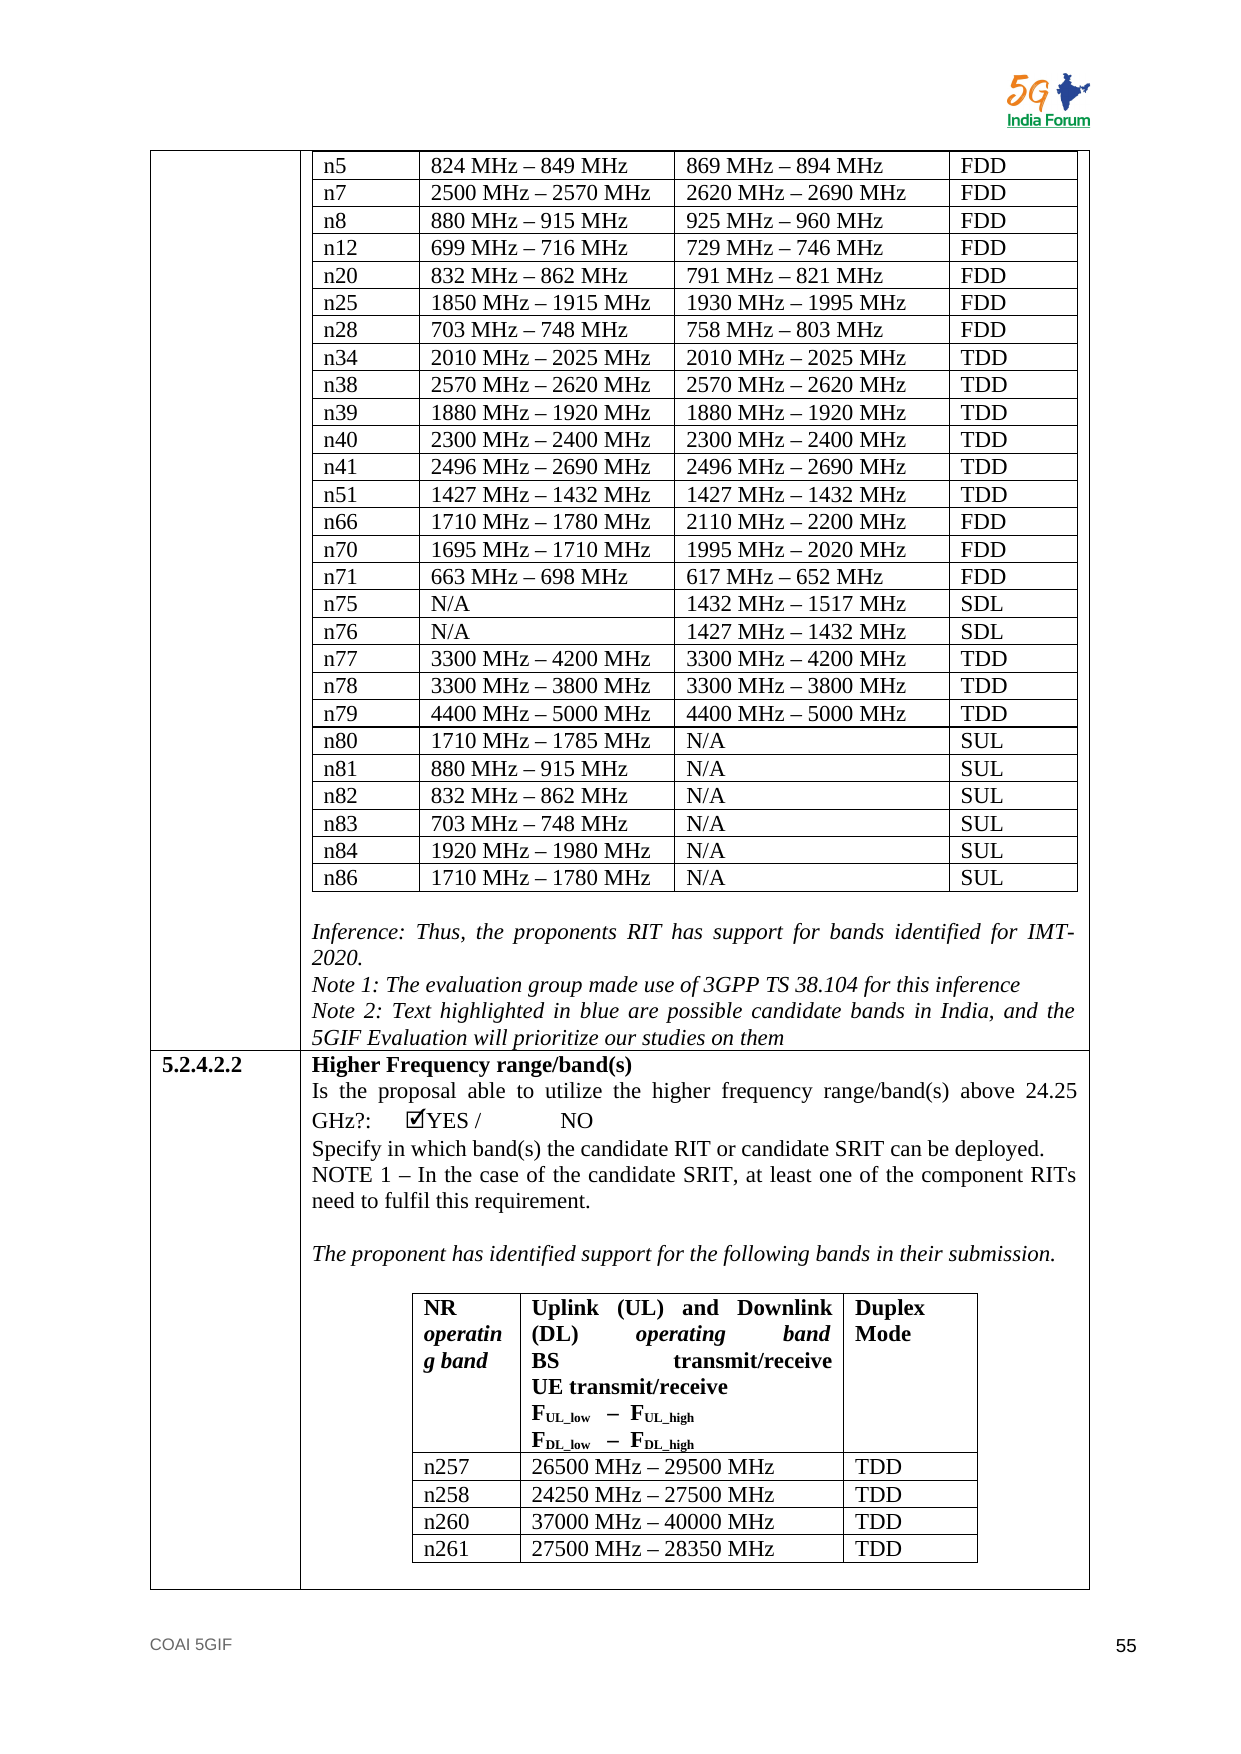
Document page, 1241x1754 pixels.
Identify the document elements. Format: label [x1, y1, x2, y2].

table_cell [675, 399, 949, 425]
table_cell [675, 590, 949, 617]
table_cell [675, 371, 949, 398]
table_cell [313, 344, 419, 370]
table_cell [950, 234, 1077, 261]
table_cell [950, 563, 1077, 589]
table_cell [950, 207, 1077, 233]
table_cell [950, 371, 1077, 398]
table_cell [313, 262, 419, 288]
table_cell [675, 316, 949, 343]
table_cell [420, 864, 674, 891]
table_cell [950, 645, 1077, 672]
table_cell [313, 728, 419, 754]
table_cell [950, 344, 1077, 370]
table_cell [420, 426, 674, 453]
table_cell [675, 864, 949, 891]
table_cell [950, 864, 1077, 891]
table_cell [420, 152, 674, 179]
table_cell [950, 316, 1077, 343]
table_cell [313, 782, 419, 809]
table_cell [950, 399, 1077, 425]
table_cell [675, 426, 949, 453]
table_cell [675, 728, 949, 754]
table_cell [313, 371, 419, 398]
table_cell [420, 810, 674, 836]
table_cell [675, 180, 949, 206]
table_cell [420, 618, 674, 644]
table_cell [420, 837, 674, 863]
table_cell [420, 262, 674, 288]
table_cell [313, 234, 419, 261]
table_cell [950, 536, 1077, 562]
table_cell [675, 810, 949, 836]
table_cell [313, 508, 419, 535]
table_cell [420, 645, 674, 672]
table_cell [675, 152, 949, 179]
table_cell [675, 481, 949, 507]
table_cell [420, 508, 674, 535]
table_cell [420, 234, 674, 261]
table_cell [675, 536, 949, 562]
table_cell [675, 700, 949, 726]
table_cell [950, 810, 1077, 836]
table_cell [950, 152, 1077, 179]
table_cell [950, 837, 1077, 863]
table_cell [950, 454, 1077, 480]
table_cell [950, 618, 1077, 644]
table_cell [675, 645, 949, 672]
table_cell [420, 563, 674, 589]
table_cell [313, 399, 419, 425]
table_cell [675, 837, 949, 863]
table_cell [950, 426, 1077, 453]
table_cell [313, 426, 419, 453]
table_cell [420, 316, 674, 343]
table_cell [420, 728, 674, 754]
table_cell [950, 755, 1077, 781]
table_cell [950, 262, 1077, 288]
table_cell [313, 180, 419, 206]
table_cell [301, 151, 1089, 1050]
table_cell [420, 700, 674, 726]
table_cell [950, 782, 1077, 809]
picture [1007, 73, 1091, 128]
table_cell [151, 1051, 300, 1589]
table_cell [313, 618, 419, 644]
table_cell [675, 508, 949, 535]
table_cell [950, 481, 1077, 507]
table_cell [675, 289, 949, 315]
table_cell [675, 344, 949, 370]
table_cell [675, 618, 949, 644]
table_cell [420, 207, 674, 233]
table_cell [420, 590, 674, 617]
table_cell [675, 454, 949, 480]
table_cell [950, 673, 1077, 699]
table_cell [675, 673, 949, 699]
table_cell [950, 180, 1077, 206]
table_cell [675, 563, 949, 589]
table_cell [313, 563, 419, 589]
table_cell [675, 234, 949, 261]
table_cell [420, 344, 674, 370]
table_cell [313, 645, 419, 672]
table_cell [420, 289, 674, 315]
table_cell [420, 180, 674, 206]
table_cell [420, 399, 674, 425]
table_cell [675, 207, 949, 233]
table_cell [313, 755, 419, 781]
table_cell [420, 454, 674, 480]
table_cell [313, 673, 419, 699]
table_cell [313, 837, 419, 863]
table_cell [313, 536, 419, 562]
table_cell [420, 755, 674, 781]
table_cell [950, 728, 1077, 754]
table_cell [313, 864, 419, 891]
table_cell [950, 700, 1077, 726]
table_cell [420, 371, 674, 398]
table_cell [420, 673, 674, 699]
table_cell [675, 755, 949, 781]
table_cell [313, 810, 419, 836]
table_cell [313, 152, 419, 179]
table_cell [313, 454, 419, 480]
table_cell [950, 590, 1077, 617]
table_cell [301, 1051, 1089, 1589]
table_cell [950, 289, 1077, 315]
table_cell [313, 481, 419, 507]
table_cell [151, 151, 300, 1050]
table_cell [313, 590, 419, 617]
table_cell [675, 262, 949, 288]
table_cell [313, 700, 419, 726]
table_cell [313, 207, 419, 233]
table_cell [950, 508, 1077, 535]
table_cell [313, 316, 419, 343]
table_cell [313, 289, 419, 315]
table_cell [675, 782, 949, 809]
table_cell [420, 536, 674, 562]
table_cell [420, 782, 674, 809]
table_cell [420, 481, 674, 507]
